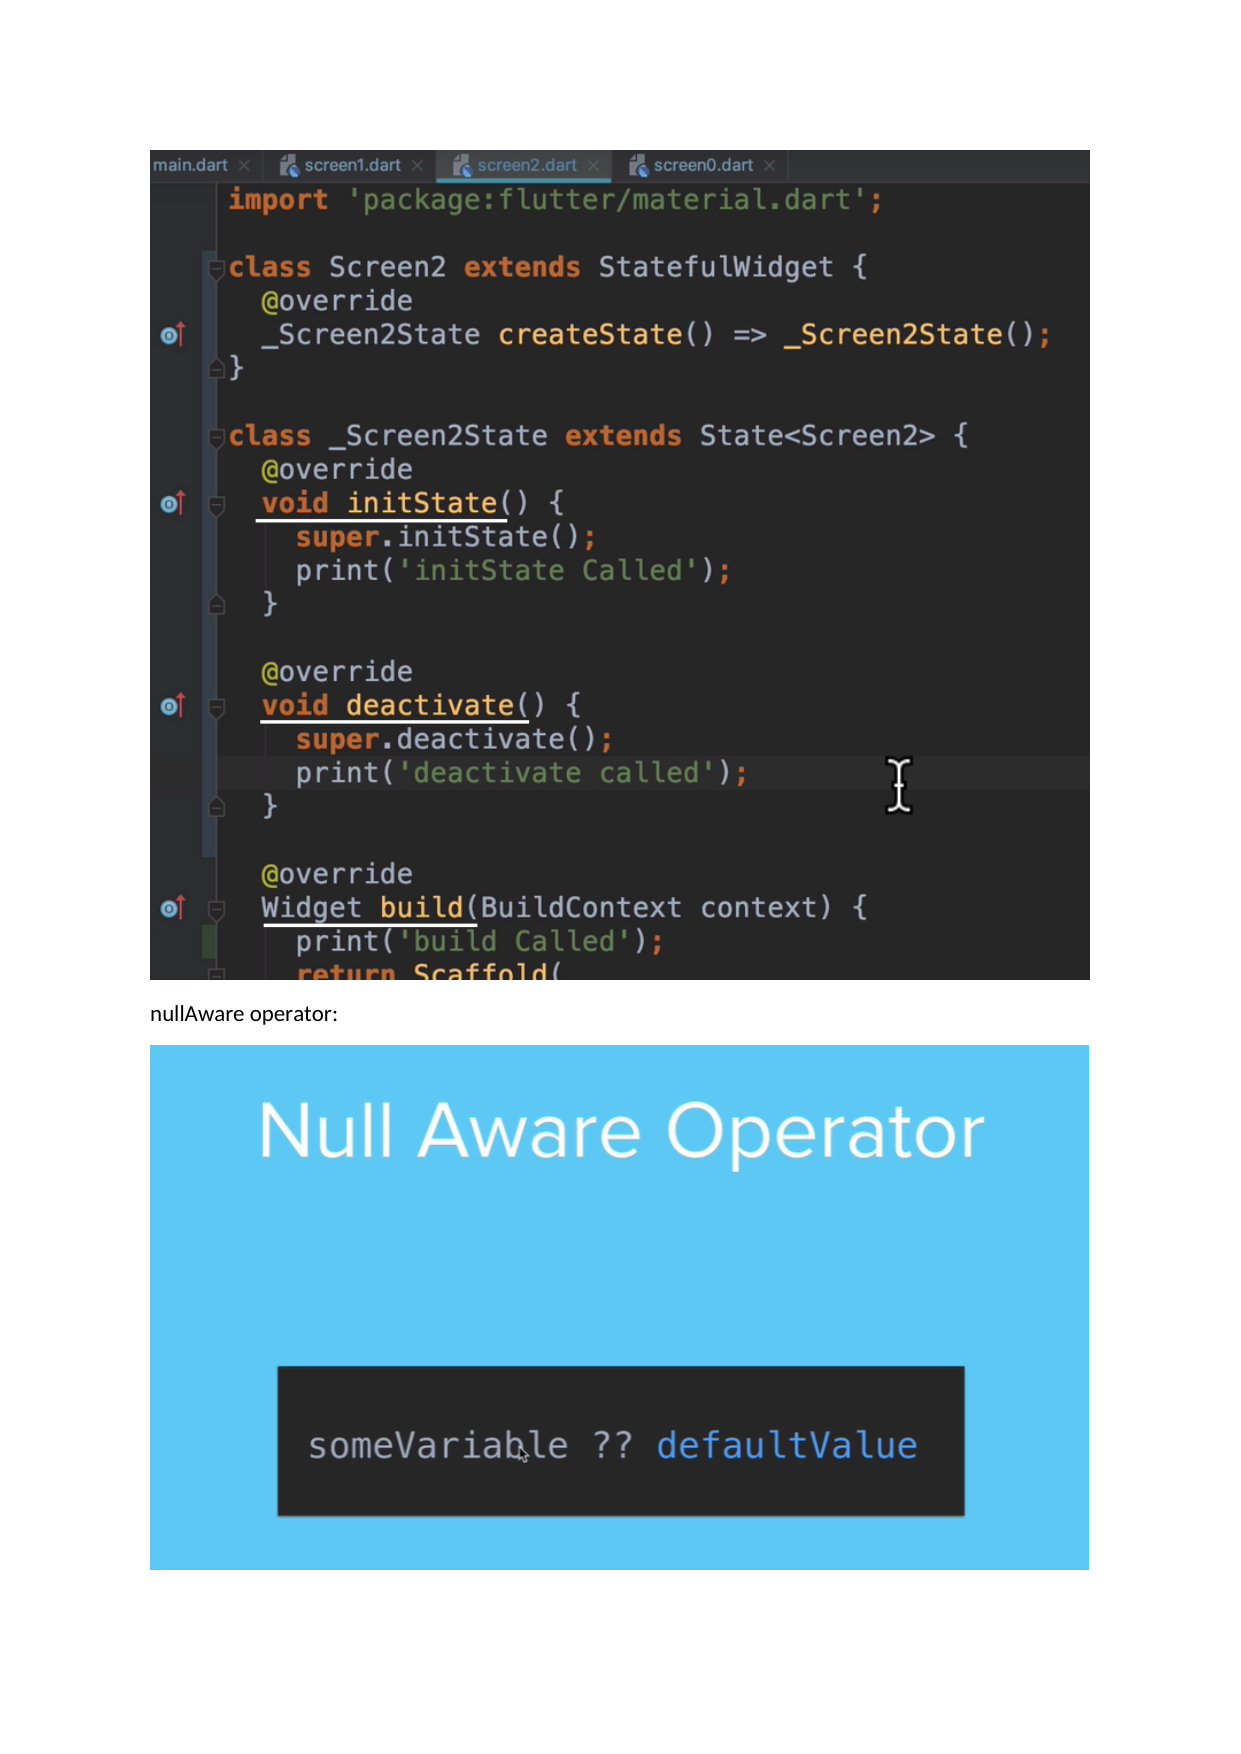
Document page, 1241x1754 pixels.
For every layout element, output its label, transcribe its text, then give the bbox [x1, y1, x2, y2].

text nullAware operator: [150, 999, 1090, 1027]
picture [150, 150, 1090, 980]
picture [150, 1045, 1089, 1570]
